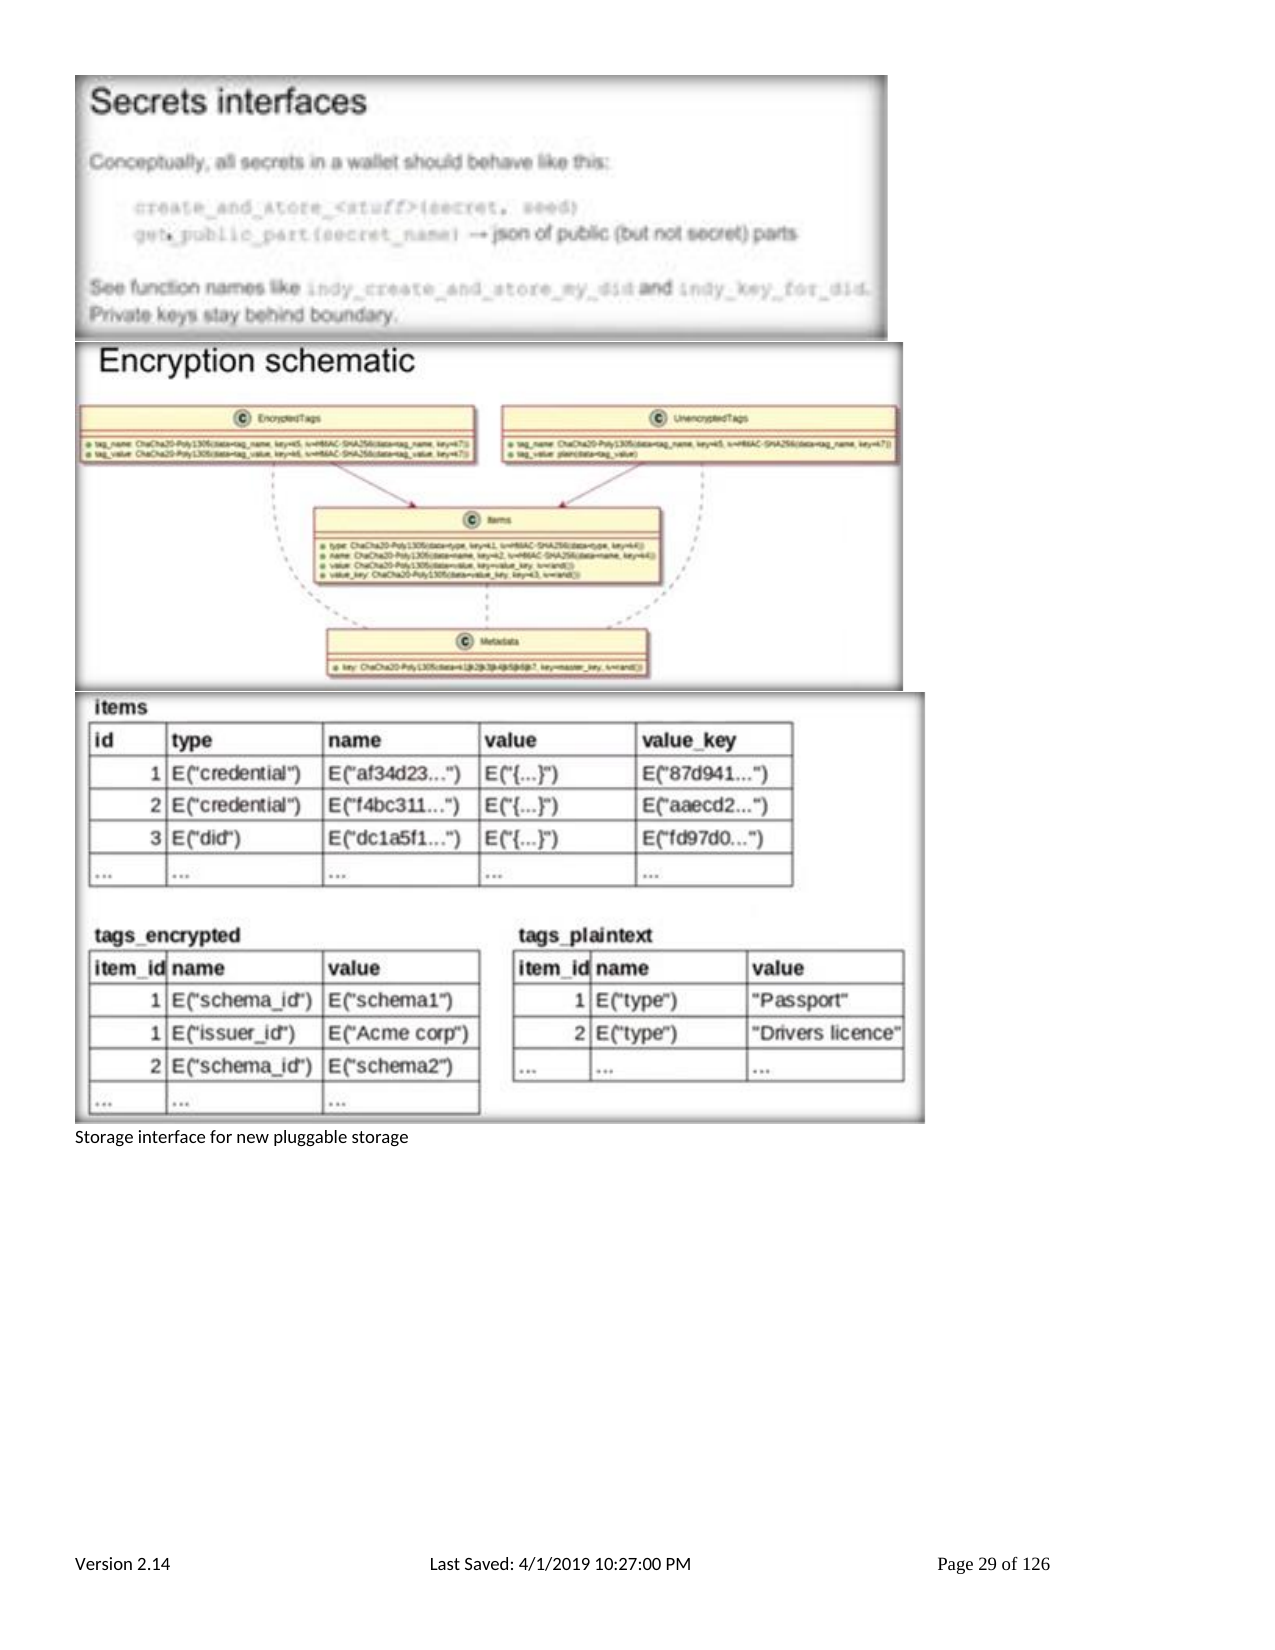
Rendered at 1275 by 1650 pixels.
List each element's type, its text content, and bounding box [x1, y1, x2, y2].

picture [75, 692, 926, 1124]
picture [75, 342, 904, 691]
picture [75, 75, 888, 341]
text Storage interface for new pluggable storage [75, 1126, 1200, 1148]
